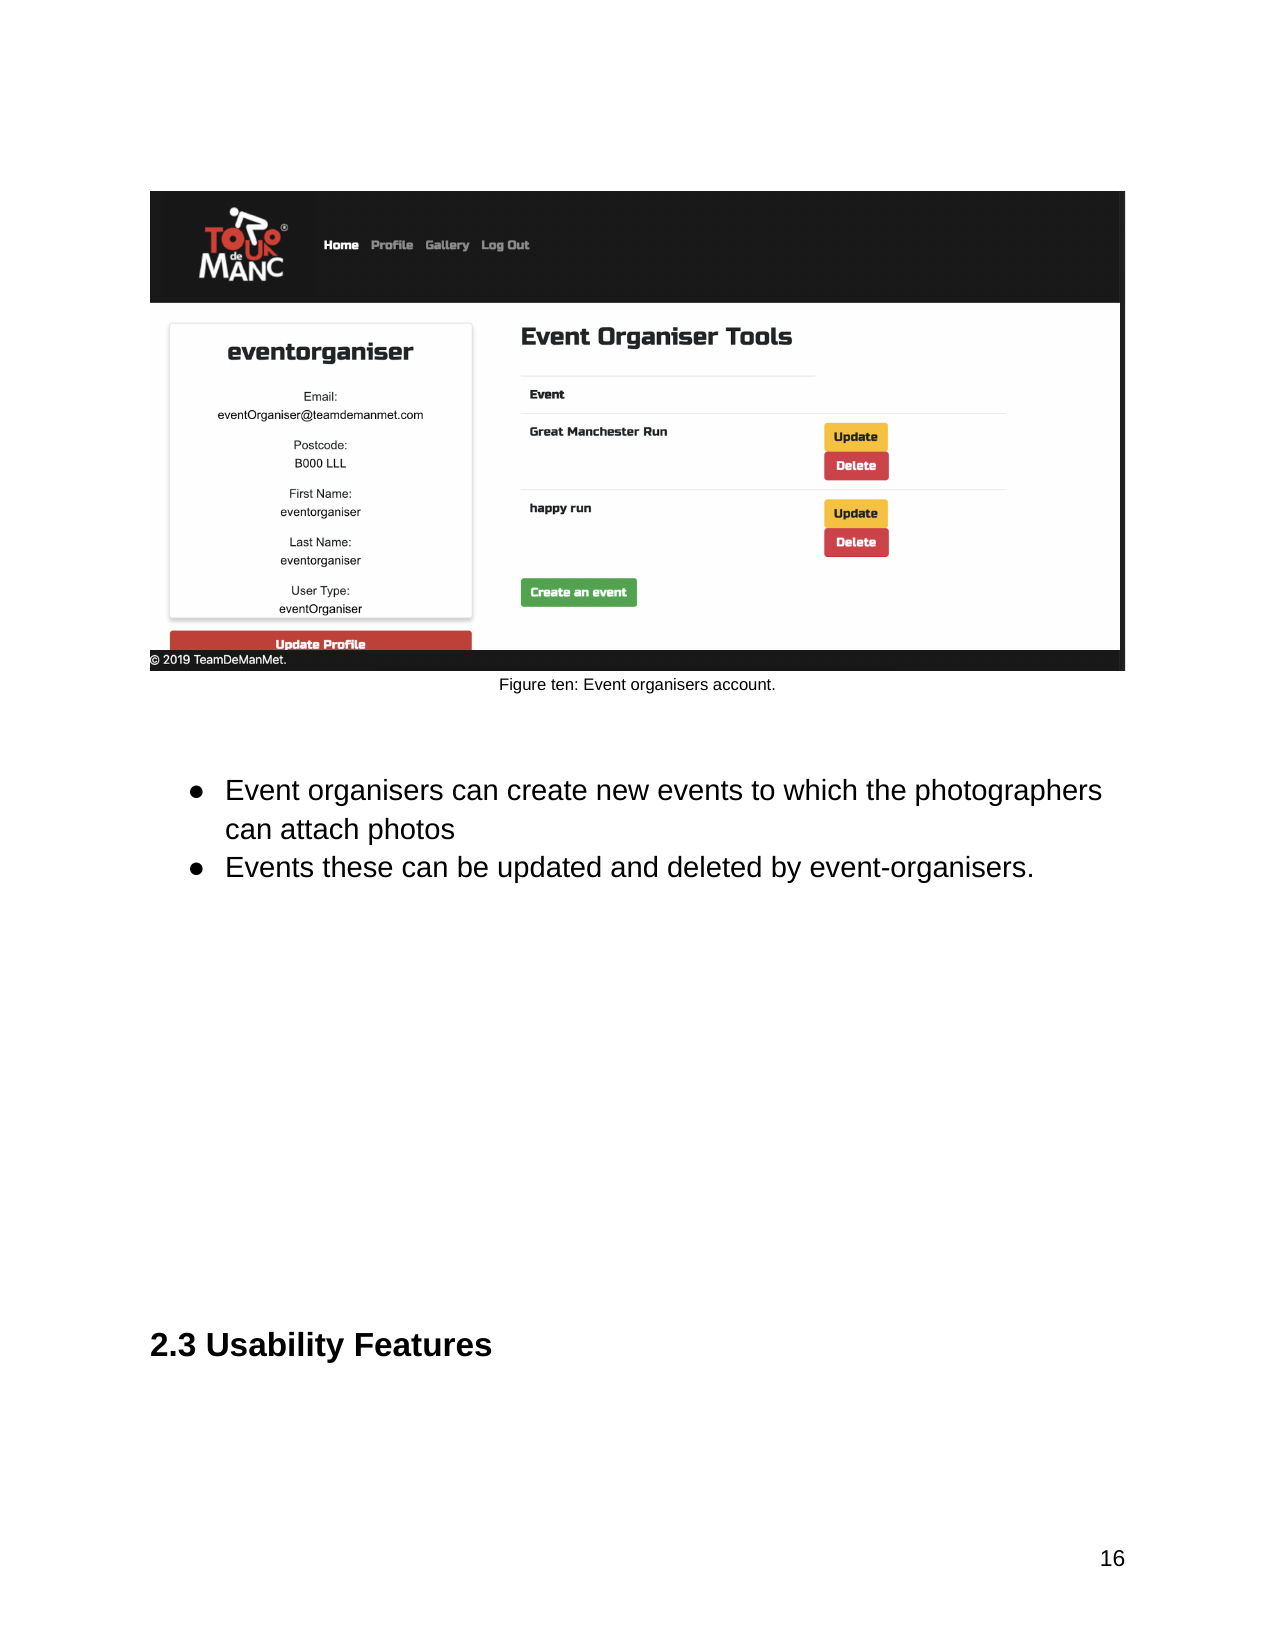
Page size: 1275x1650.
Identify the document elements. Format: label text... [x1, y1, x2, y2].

subtitle 2.3 Usability Features [150, 1325, 1125, 1363]
list Event organisers can create new events to which the photographers can attach photos [187, 773, 1125, 845]
text Figure ten: Event organisers account. [150, 674, 1125, 693]
picture [150, 191, 1125, 671]
list Events these can be updated and deleted by event-organisers. [187, 850, 1125, 884]
